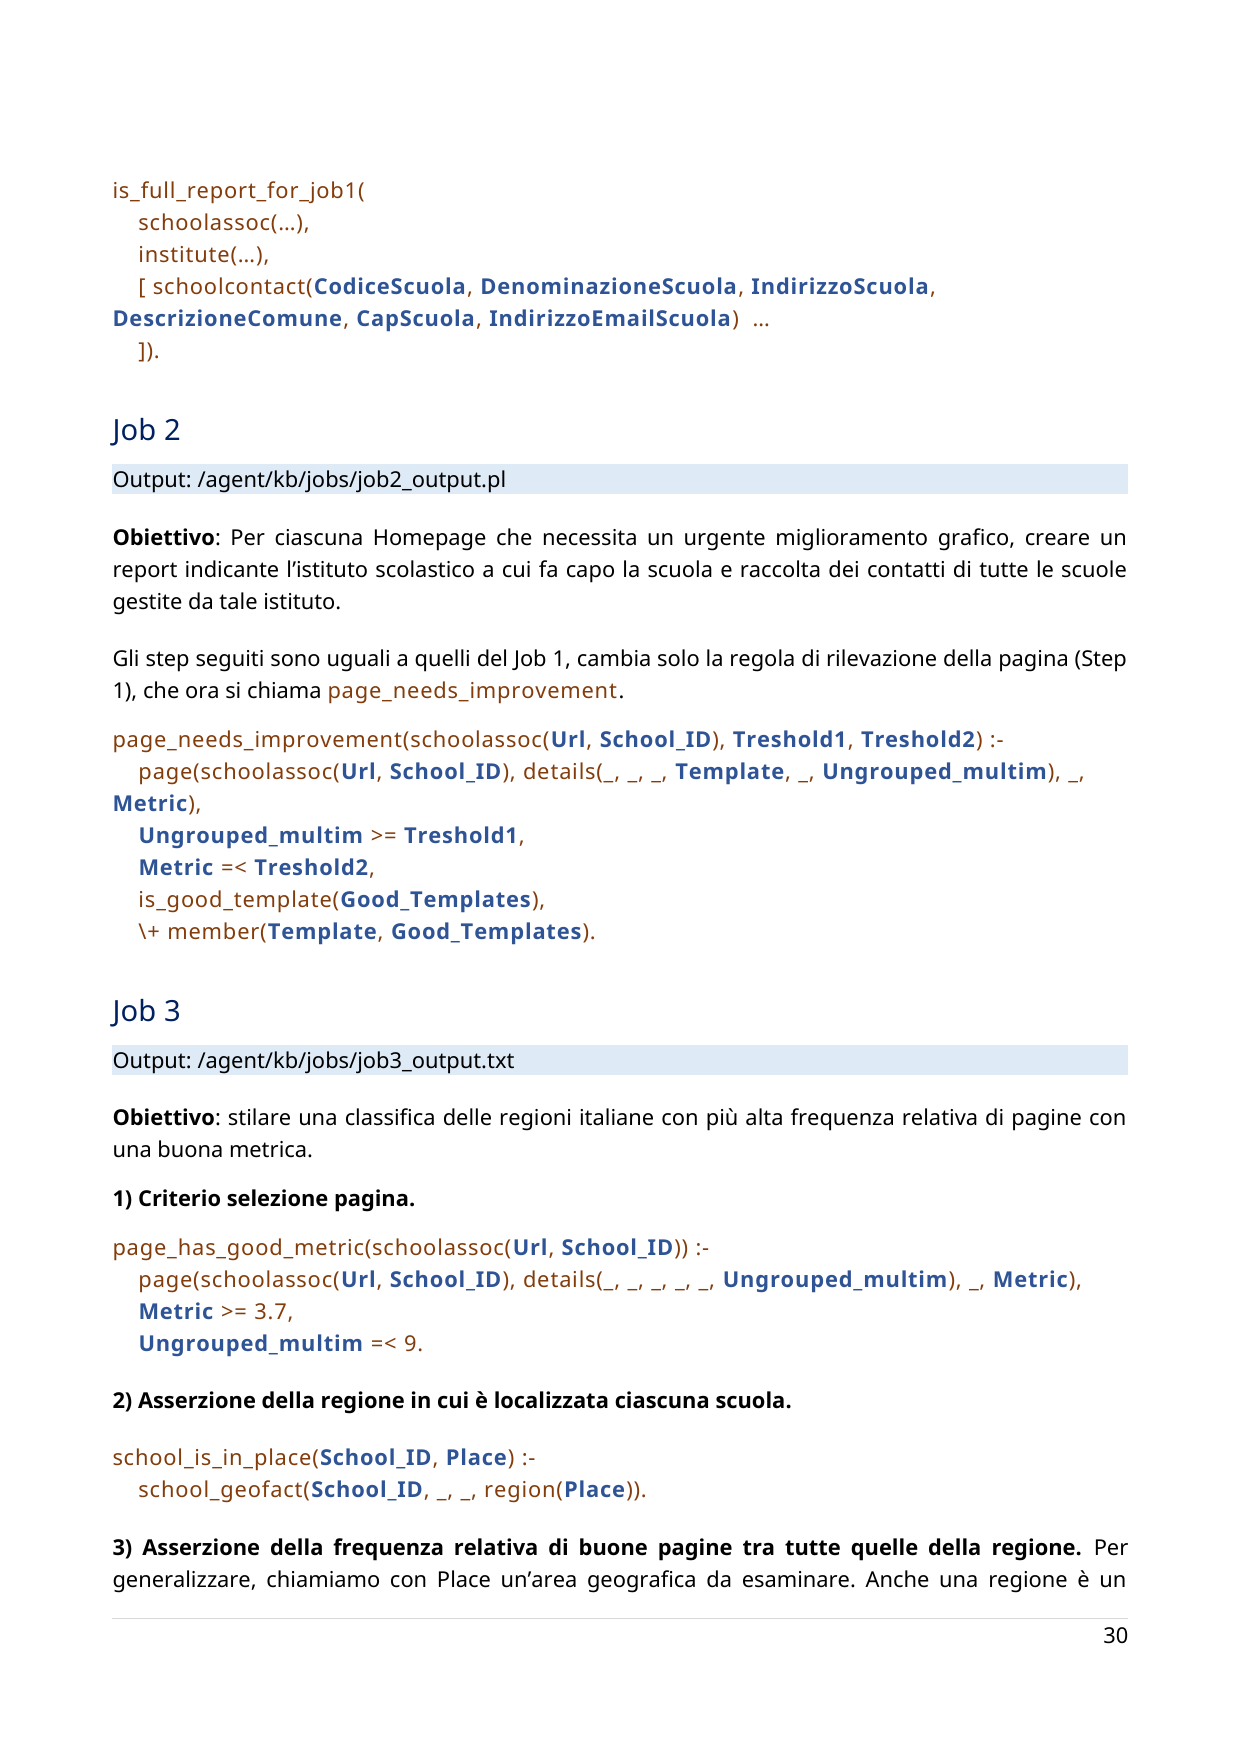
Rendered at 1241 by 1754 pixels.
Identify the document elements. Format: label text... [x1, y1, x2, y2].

text is_full_report_for_job1( schoolassoc(…), institute(…), [ schoolcontact(CodiceScuola, DenominazioneScuola, IndirizzoScuola, DescrizioneComune, CapScuola, IndirizzoEmailScuola) … ]). [112, 175, 1128, 365]
text page_has_good_metric(schoolassoc(Url, School_ID)) :- [112, 1232, 1128, 1262]
text Metric =< Treshold2, [112, 852, 1128, 882]
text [112, 1531, 1128, 1593]
subtitle Job 3 [112, 990, 1128, 1029]
text Output: /agent/kb/jobs/job2_output.pl [112, 464, 1128, 494]
text school_is_in_place(School_ID, Place) :- [112, 1442, 1128, 1472]
text is_good_template(Good_Templates), [112, 884, 1128, 914]
text Ungrouped_multim >= Treshold1, [112, 820, 1128, 850]
text page_needs_improvement(schoolassoc(Url, School_ID), Treshold1, Treshold2) :- [112, 724, 1128, 753]
text school_geofact(School_ID, _, _, region(Place)). [112, 1474, 1128, 1504]
text Obiettivo: Per ciascuna Homepage che necessita un urgente miglioramento grafico, creare un report indicante l’istituto scolastico a cui fa capo la scuola e raccolta dei contatti di tutte le scuole gestite da tale istituto. [112, 522, 1128, 616]
text Output: /agent/kb/jobs/job3_output.txt [112, 1045, 1128, 1075]
text Obiettivo: stilare una classifica delle regioni italiane con più alta frequenza relativa di pagine con una buona metrica. [112, 1102, 1128, 1164]
subtitle Job 2 [112, 409, 1128, 449]
text 2) Asserzione della regione in cui è localizzata ciascuna scuola. [112, 1385, 1128, 1415]
text Gli step seguiti sono uguali a quelli del Job 1, cambia solo la regola di rilevazione della pagina (Step 1), che ora si chiama page_needs_improvement. [112, 643, 1128, 705]
text \+ member(Template, Good_Templates). [112, 916, 1128, 946]
text page(schoolassoc(Url, School_ID), details(_, _, _, Template, _, Ungrouped_multim), _, Metric), [112, 756, 1128, 818]
text page(schoolassoc(Url, School_ID), details(_, _, _, _, _, Ungrouped_multim), _, Metric), Metric >= 3.7, Ungrouped_multim =< 9. [112, 1264, 1128, 1358]
text 1) Criterio selezione pagina. [112, 1183, 1128, 1213]
